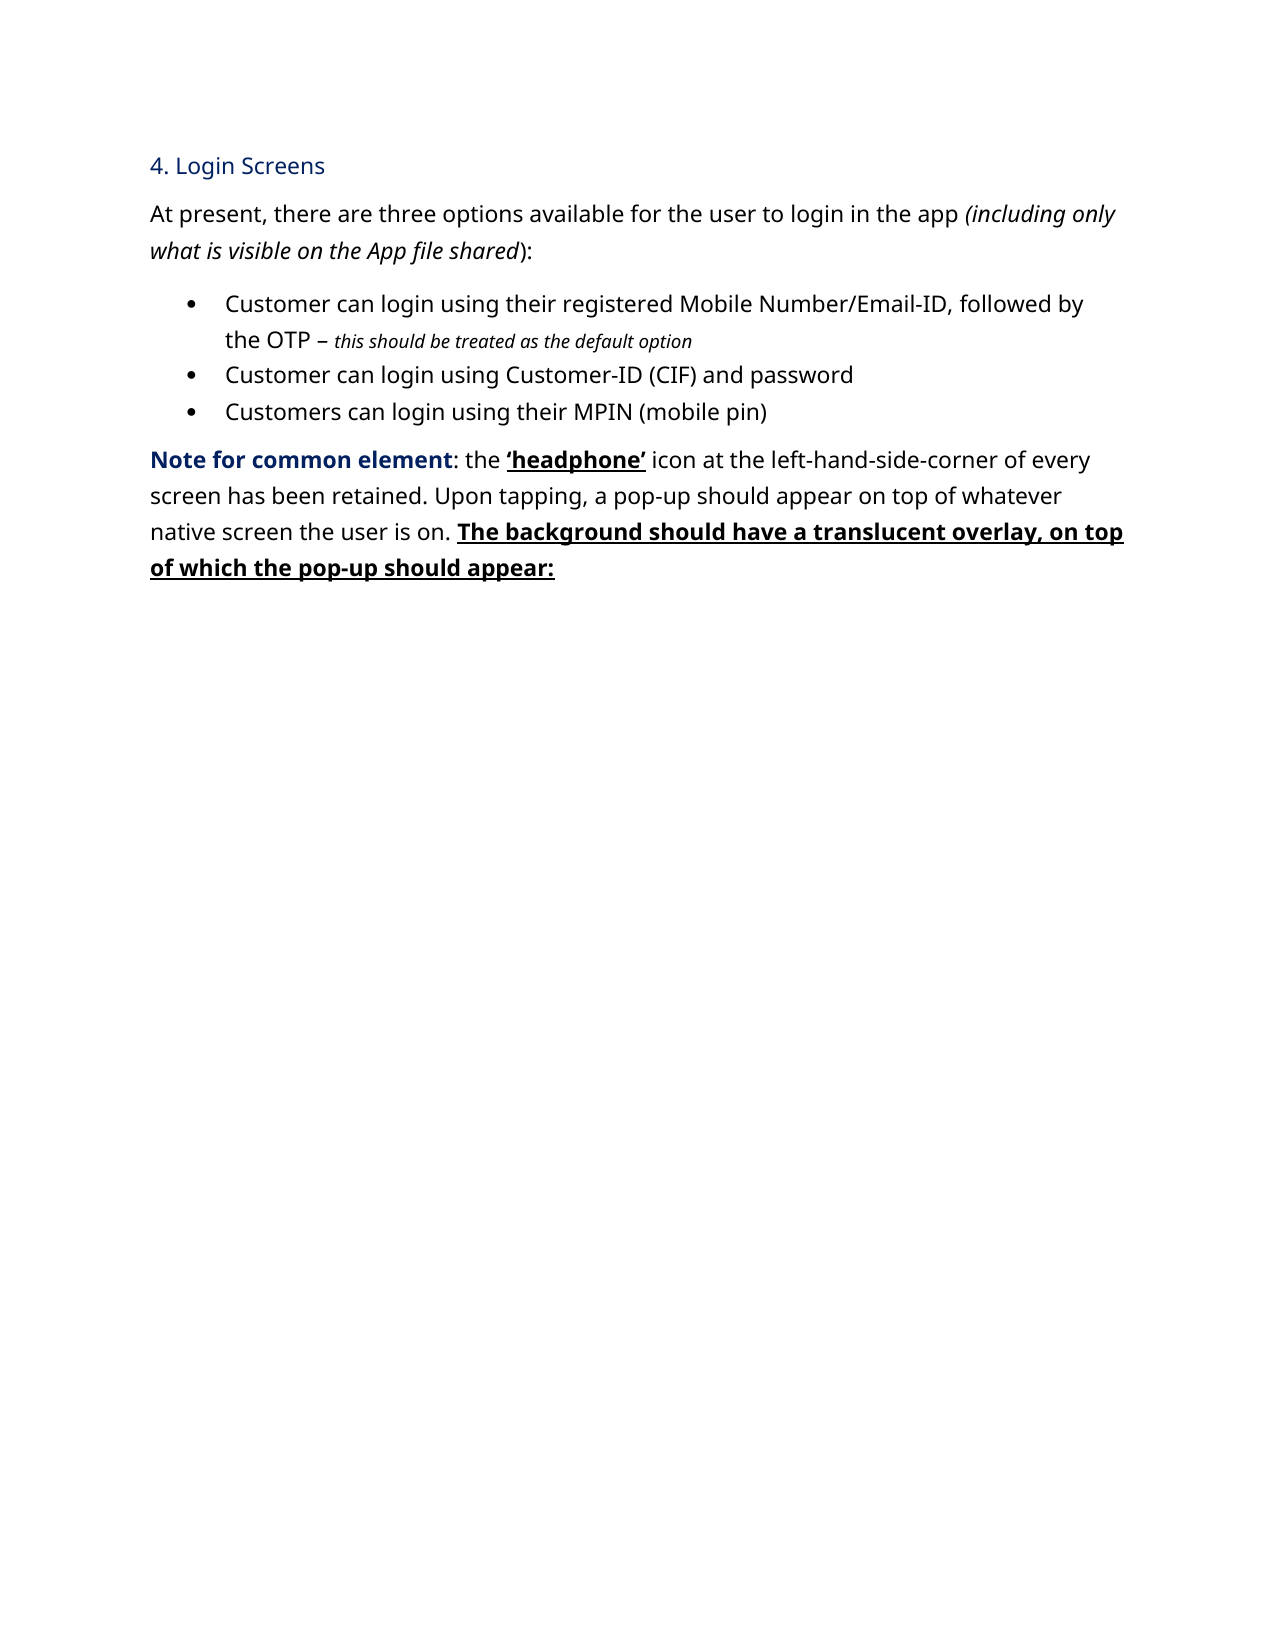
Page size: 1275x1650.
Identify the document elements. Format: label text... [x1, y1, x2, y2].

list Customer can login using Customer-ID (CIF) and password [187, 359, 1125, 391]
list Customers can login using their MPIN (mobile pin) [187, 395, 1125, 427]
list Customer can login using their registered Mobile Number/Email-ID, followed by the OTP – this should be treated as the default option [187, 288, 1125, 355]
subtitle 4. Login Screens [150, 150, 1125, 181]
text Note for common element: the ‘headphone’ icon at the left-hand-side-corner of every screen has been retained. Upon tapping, a pop-up should appear on top of whatever native screen the user is on. The background should have a translucent overlay, on top of which the pop-up should appear: [150, 444, 1125, 583]
text At present, there are three options available for the user to login in the app (including only what is visible on the App file shared): [150, 198, 1125, 266]
